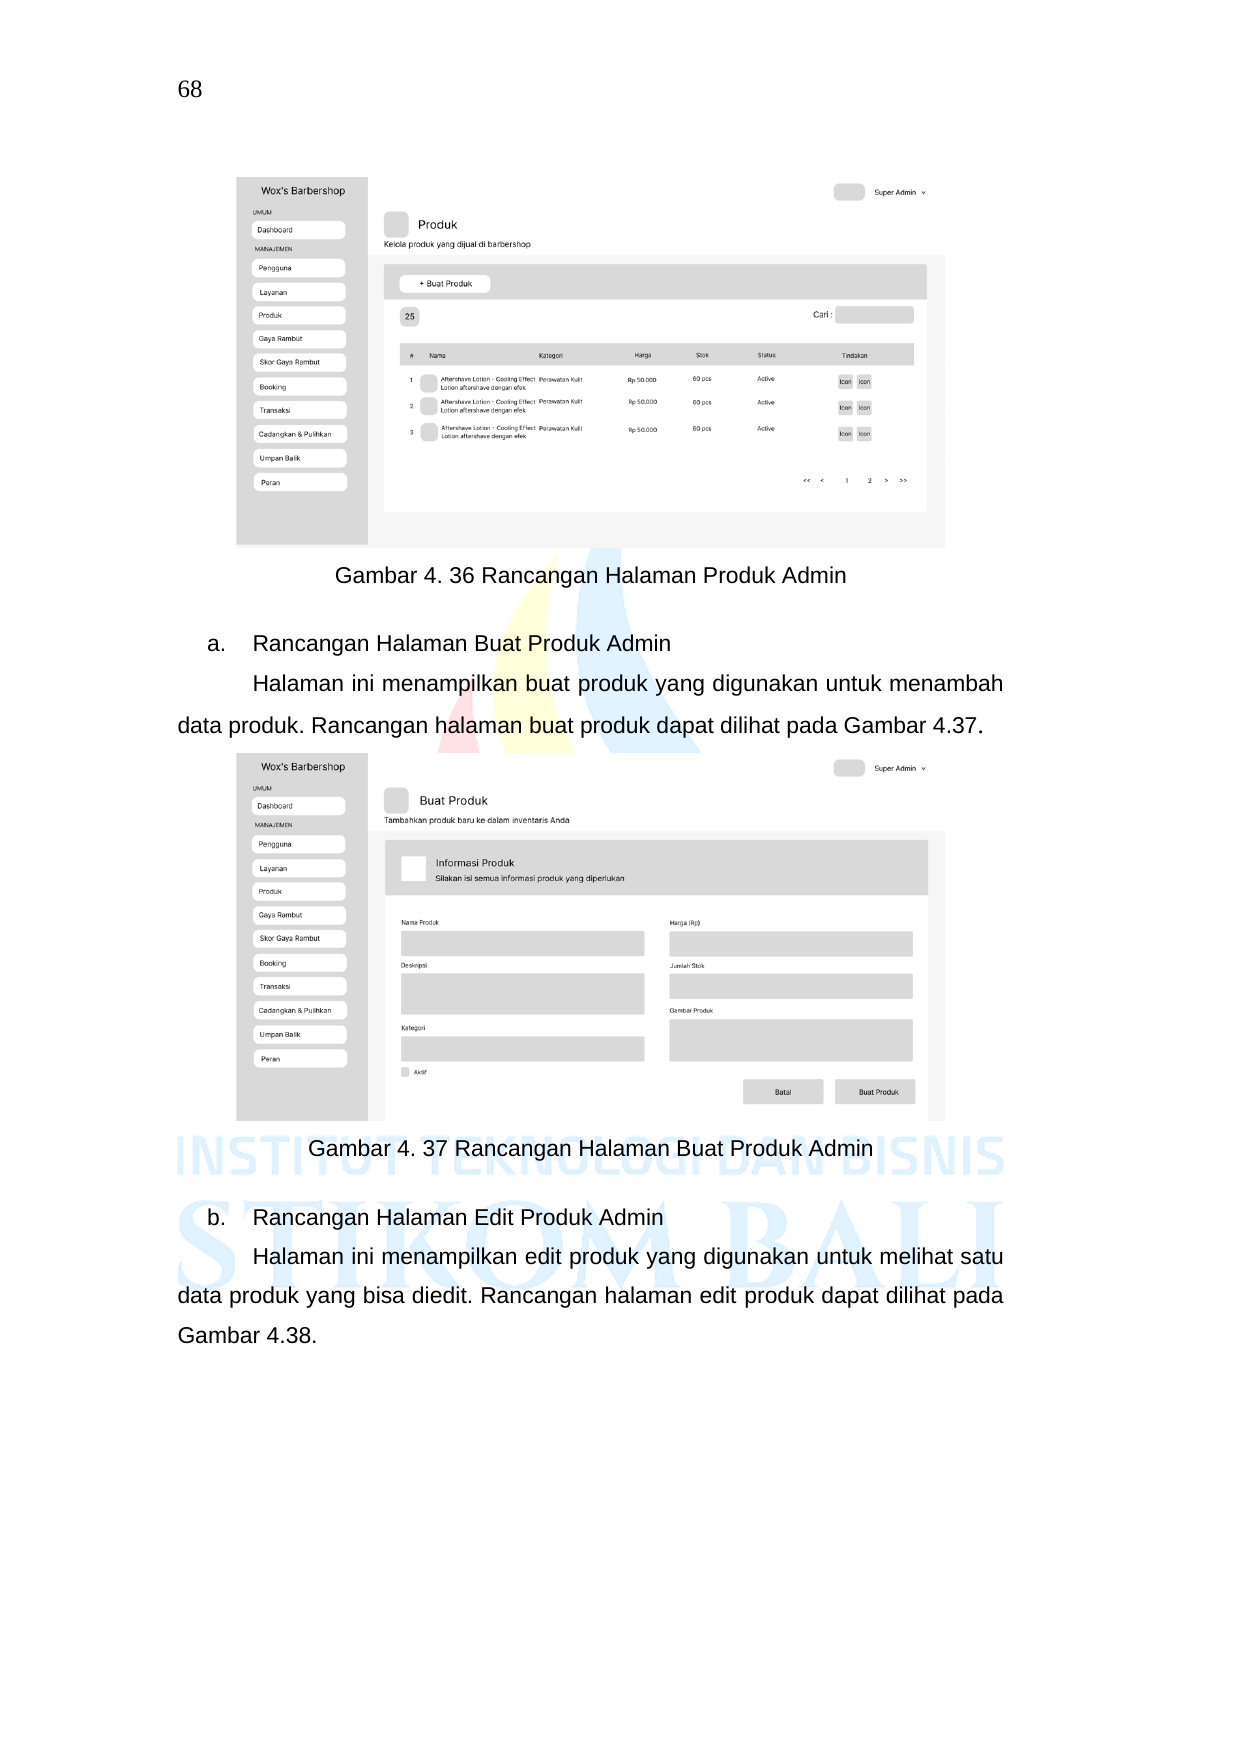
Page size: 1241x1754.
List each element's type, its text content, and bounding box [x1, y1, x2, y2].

text Halaman ini menampilkan buat produk yang digunakan untuk menambah data produk. Rancangan halaman buat produk dapat dilihat pada Gambar 4.37. [177, 670, 1004, 739]
text Gambar 4. 37 Rancangan Halaman Buat Produk Admin [177, 1135, 1004, 1162]
picture [236, 753, 945, 1121]
list Rancangan Halaman Buat Produk Admin [207, 630, 1004, 657]
text Gambar 4. 36 Rancangan Halaman Produk Admin [177, 562, 1004, 588]
picture [236, 177, 945, 548]
list Rancangan Halaman Edit Produk Admin [207, 1203, 1004, 1230]
text Halaman ini menampilkan edit produk yang digunakan untuk melihat satu data produk yang bisa diedit. Rancangan halaman edit produk dapat dilihat pada Gambar 4.38. [177, 1243, 1004, 1348]
